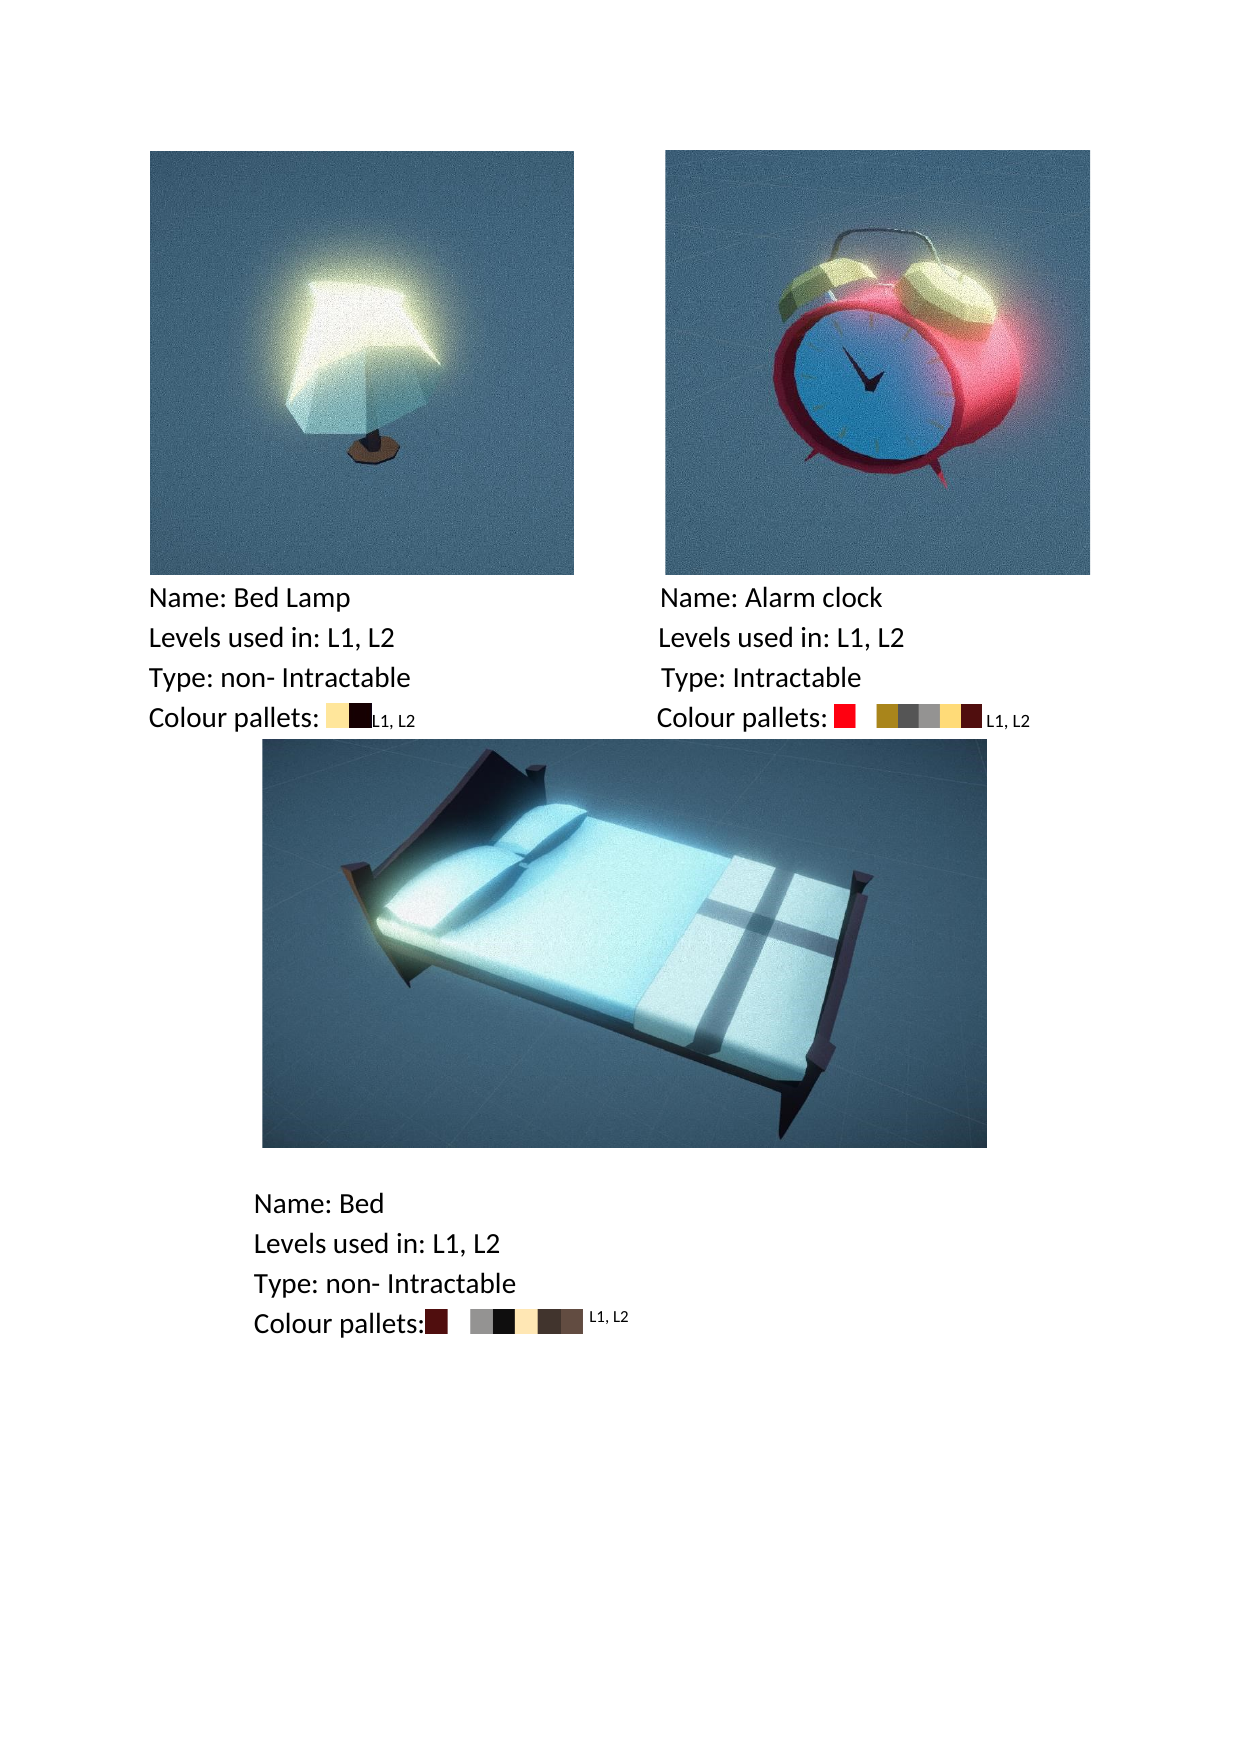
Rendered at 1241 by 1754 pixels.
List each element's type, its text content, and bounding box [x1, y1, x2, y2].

text Levels used in: L1, L2 [148, 1225, 1091, 1261]
picture [326, 703, 372, 728]
text Type: non- Intractable [148, 1265, 1091, 1301]
text Colour pallets: L1, L2 [148, 1306, 1091, 1341]
picture [150, 151, 574, 575]
text Levels used in: L1, L2 Levels used in: L1, L2 [148, 619, 1091, 654]
text Type: non- Intractable Type: Intractable [148, 659, 1091, 695]
text Colour pallets: L1, L2 Colour pallets: L1, L2 [148, 699, 1091, 735]
picture [665, 150, 1091, 575]
picture [834, 704, 982, 728]
picture [262, 739, 987, 1148]
picture [425, 1309, 583, 1334]
text Name: Bed Lamp Name: Alarm clock [148, 579, 1091, 614]
text Name: Bed [148, 1185, 1091, 1221]
